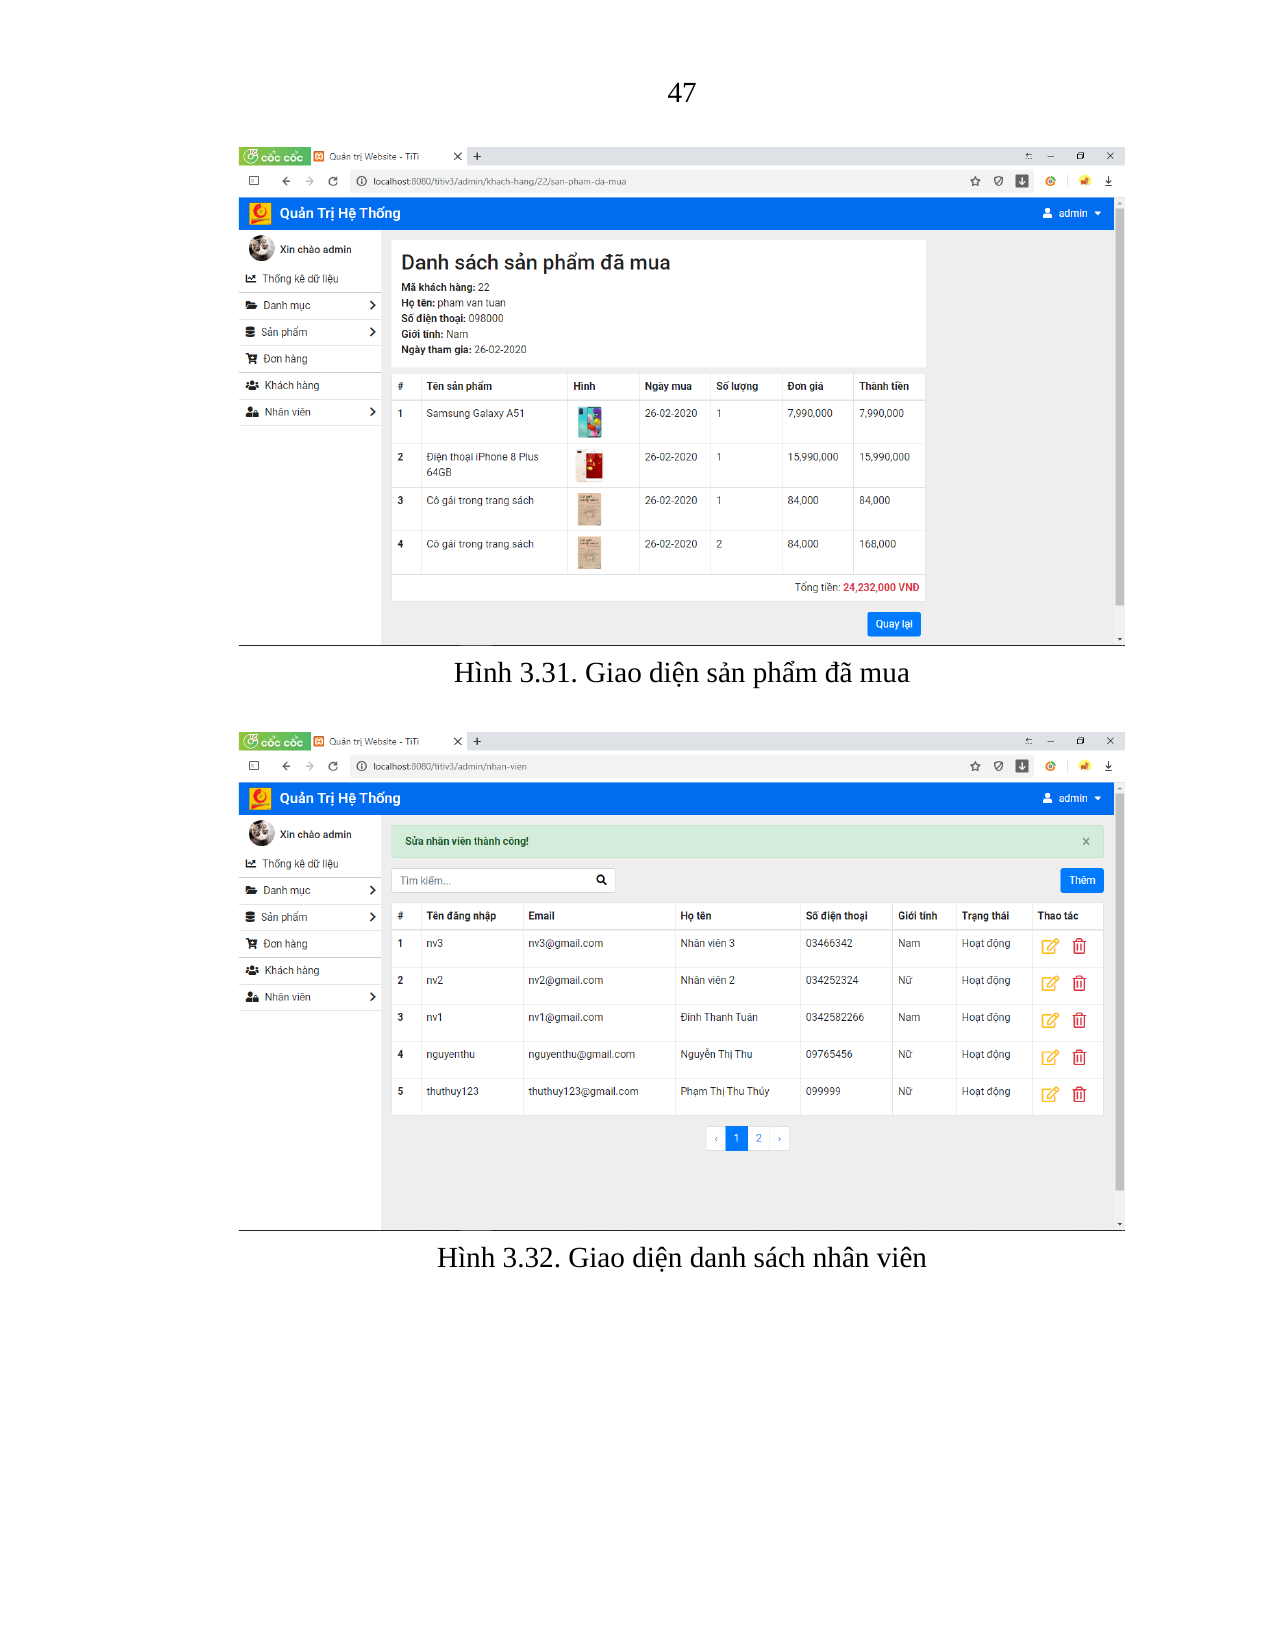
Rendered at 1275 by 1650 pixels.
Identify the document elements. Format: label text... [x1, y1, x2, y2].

picture [238, 147, 1125, 646]
picture [238, 732, 1125, 1231]
